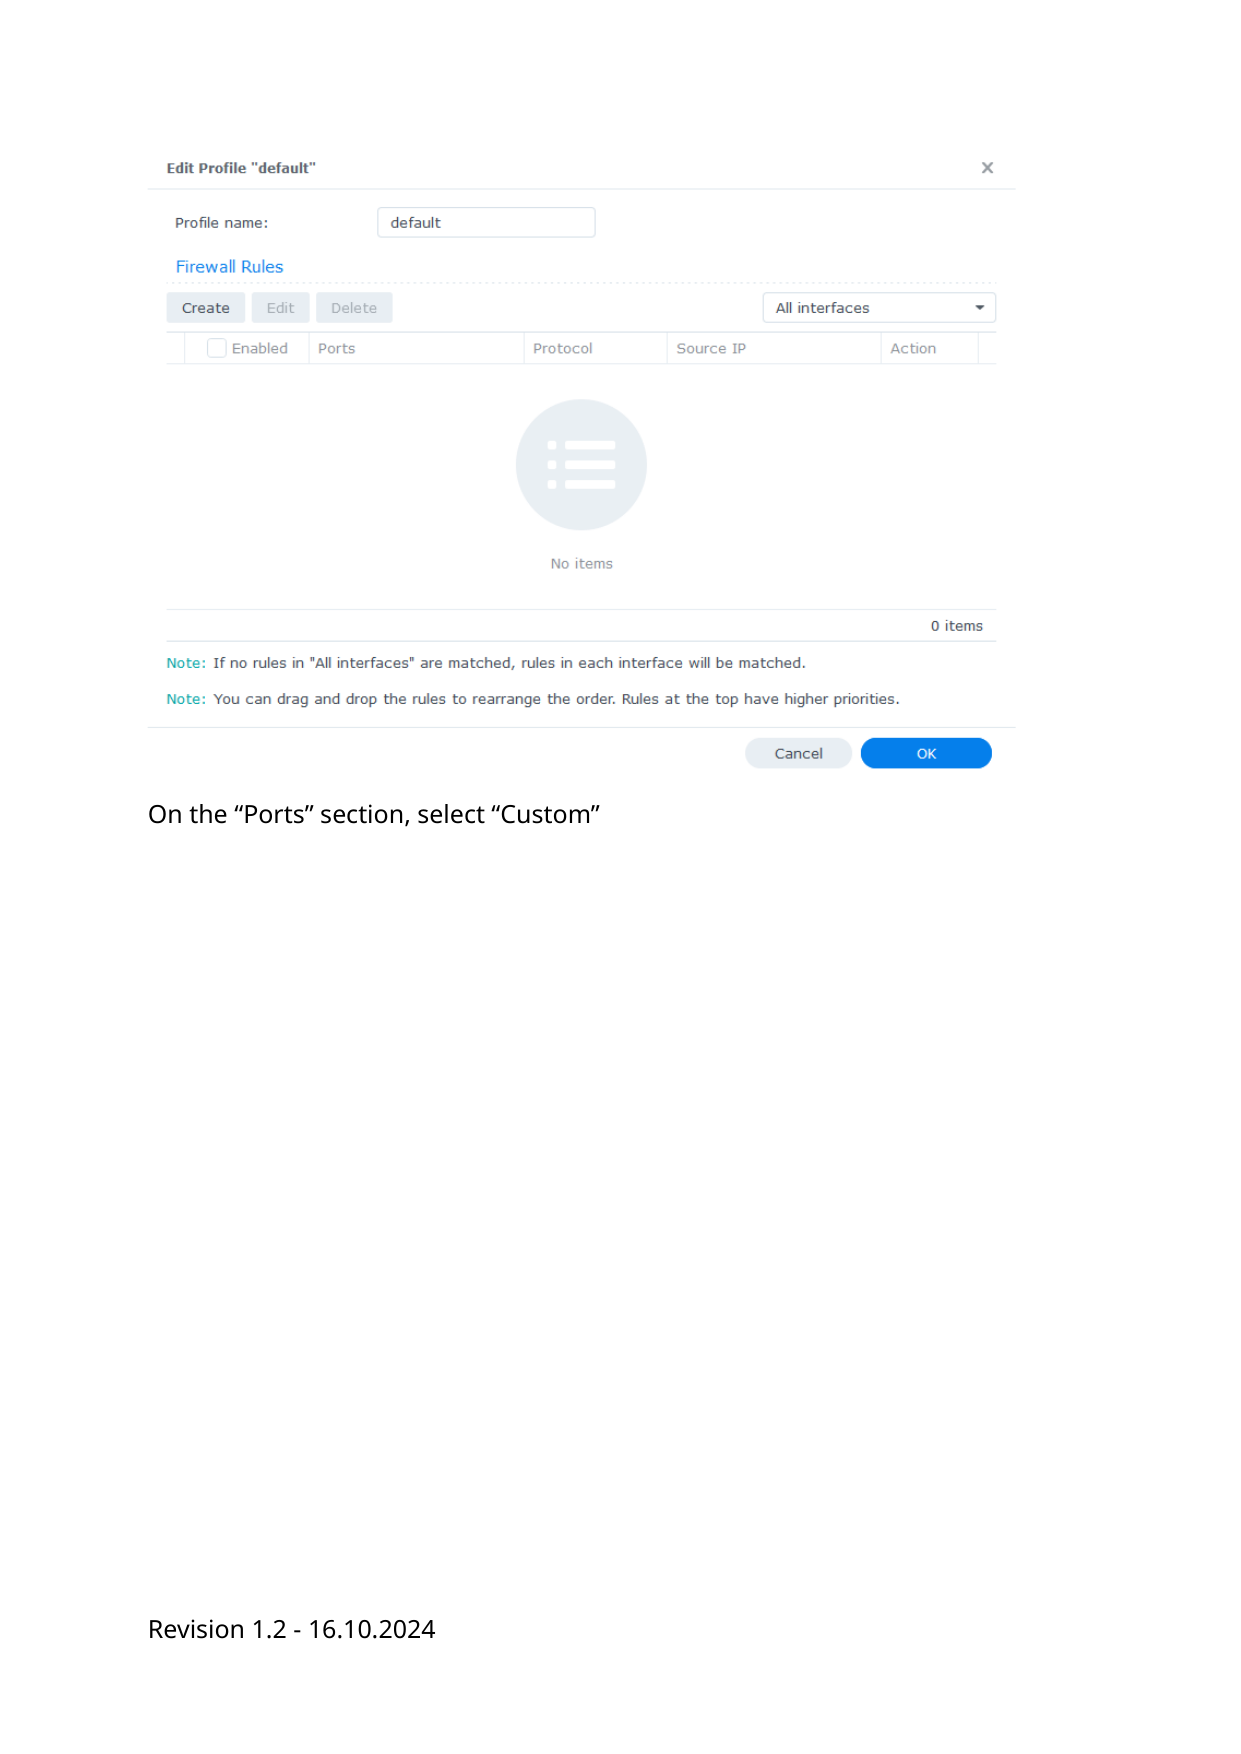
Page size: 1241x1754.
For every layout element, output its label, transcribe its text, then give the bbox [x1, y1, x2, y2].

text On the “Ports” section, select “Custom” [148, 796, 1093, 831]
picture [147, 147, 1016, 775]
